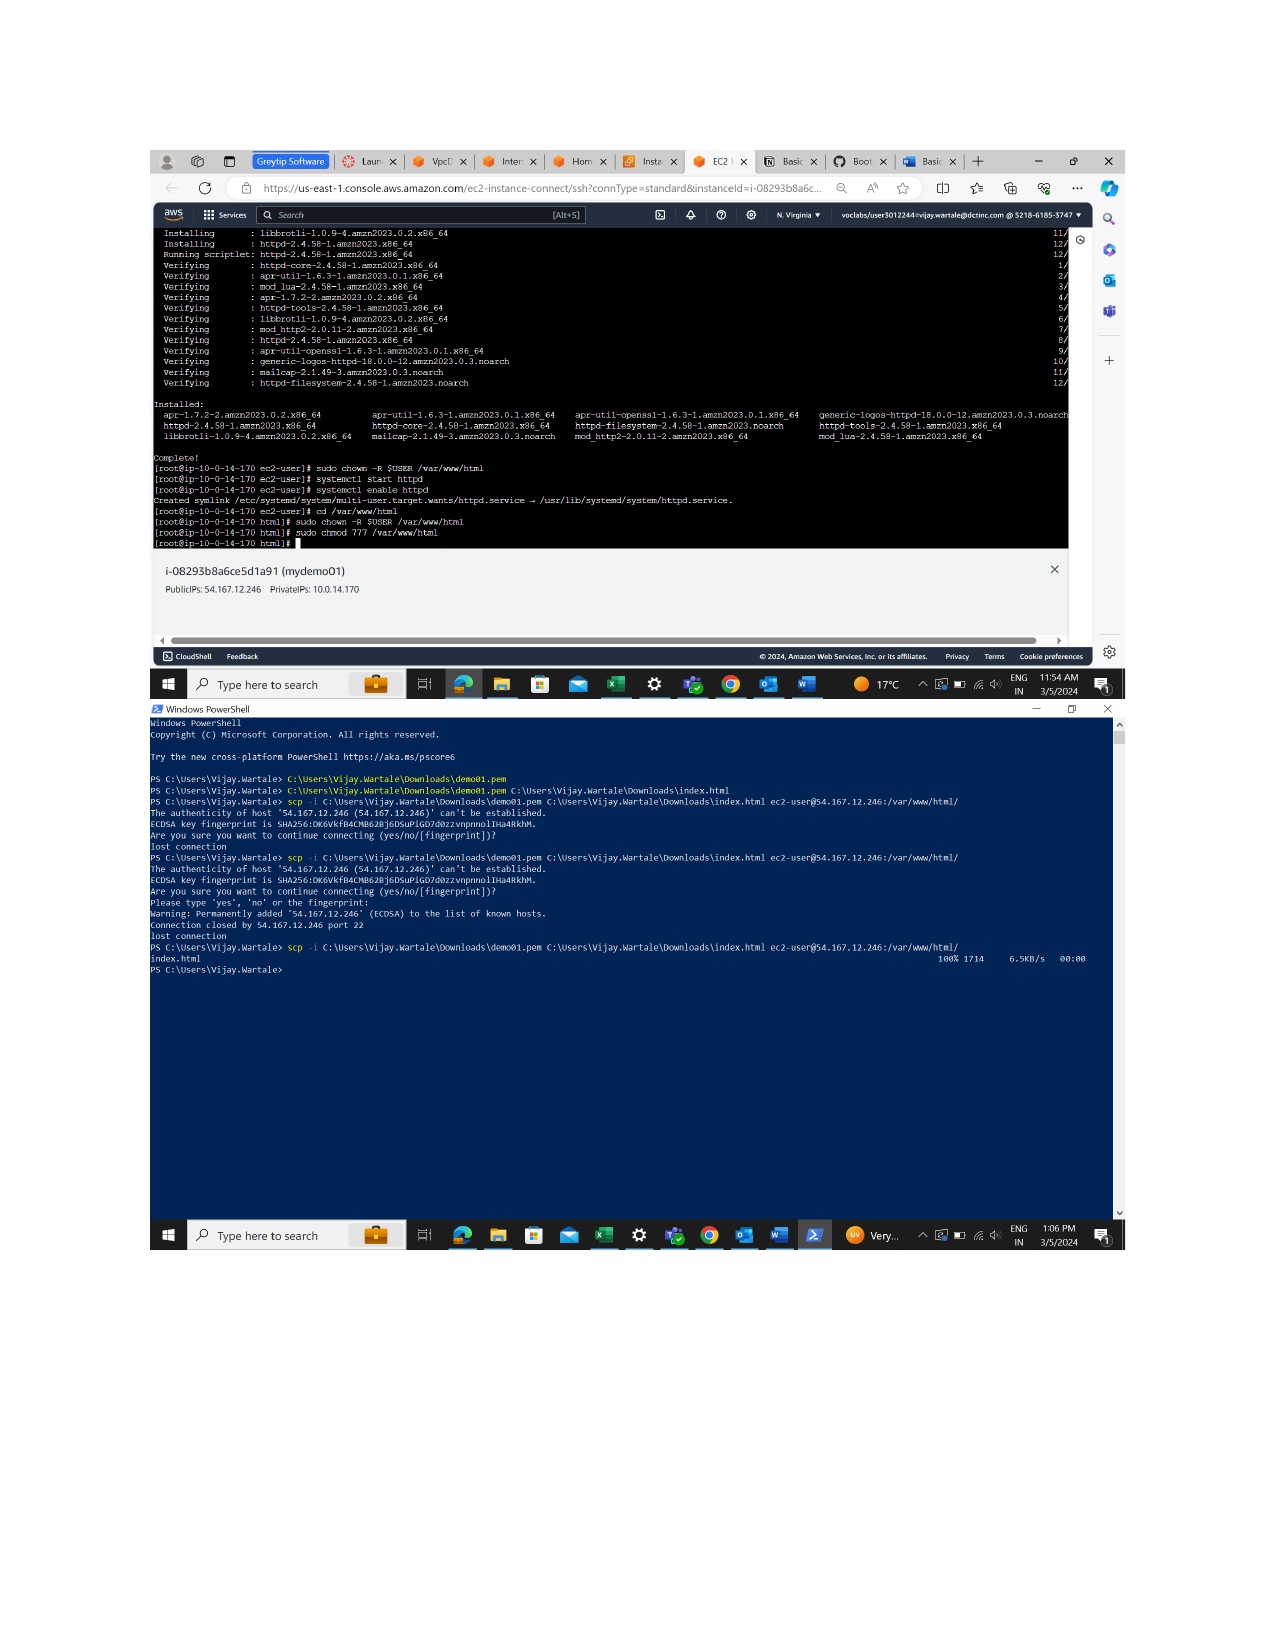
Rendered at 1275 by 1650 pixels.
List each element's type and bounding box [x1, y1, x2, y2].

picture [150, 150, 1125, 699]
picture [150, 701, 1125, 1250]
